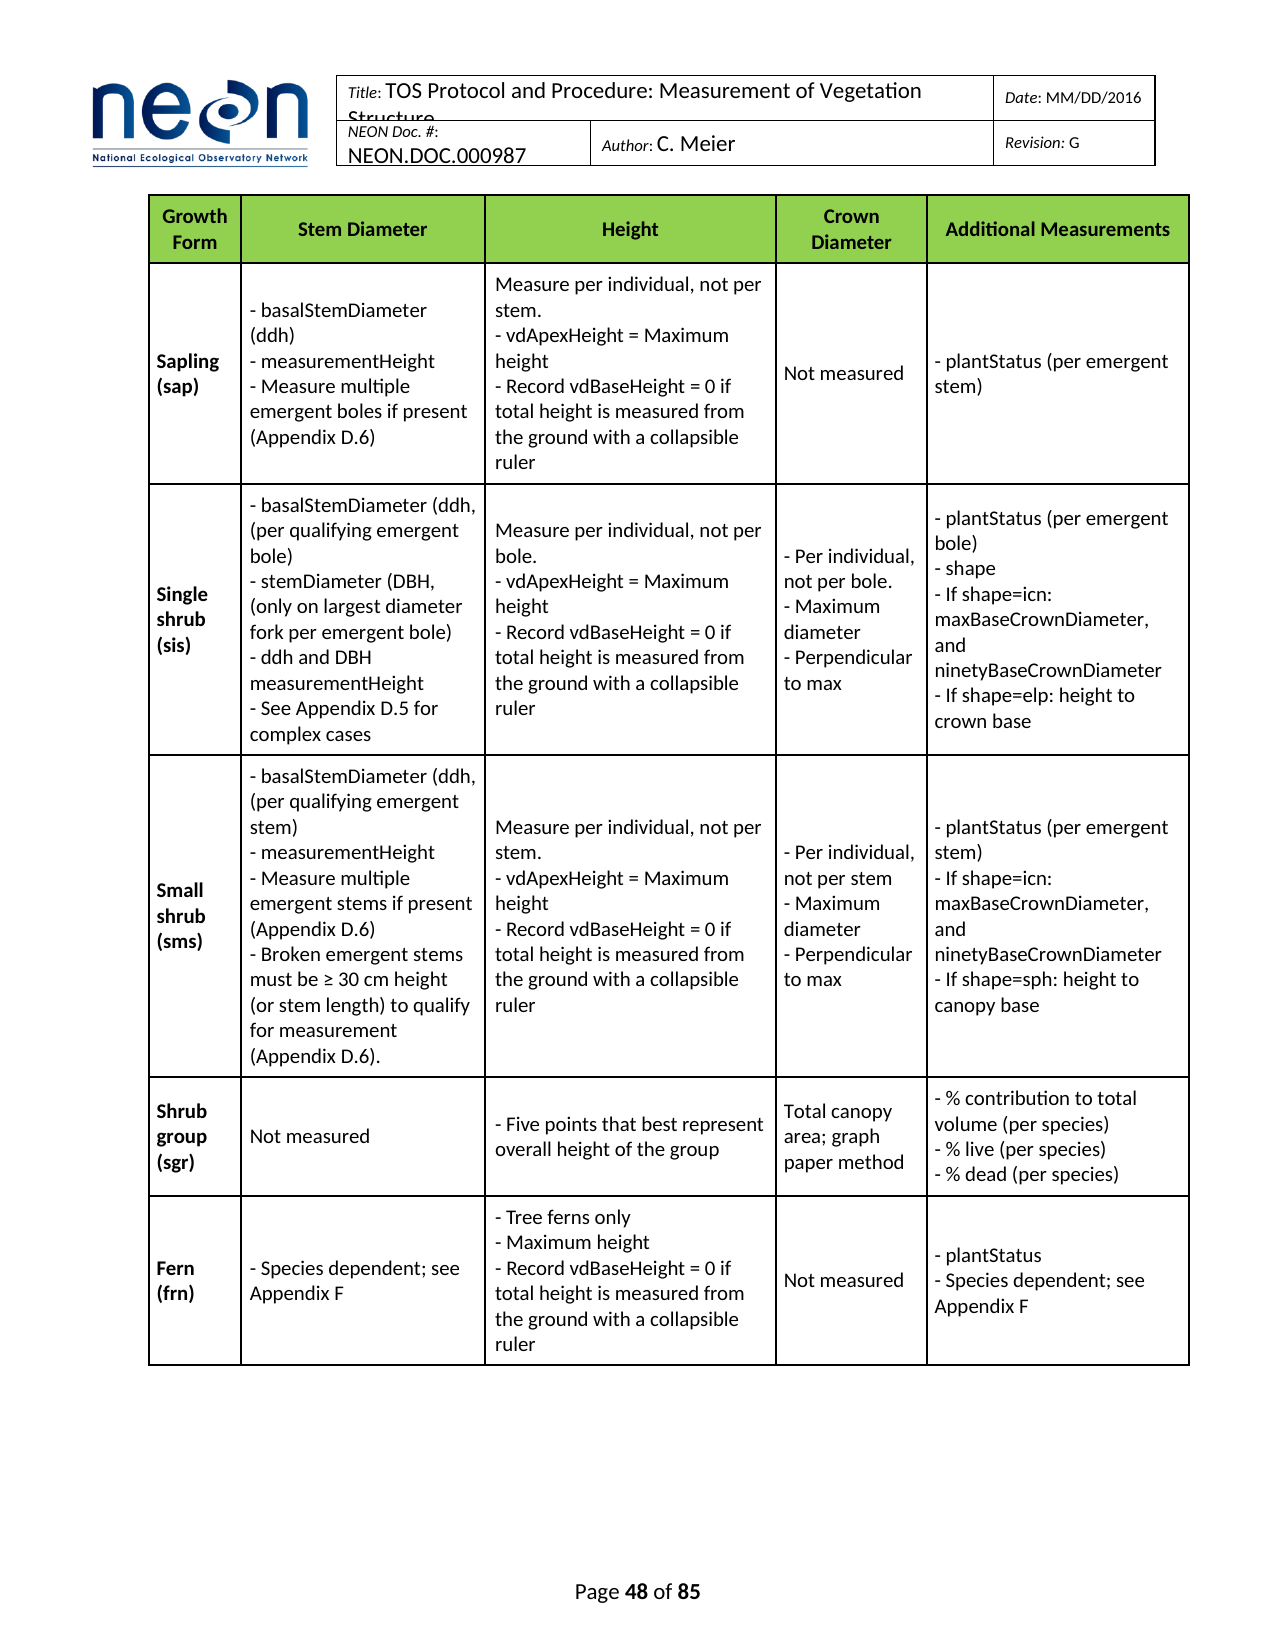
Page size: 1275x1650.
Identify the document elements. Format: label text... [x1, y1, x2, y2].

table_cell - plantStatus (per emergent bole) - shape - If shape=icn: maxBaseCrownDiameter, and ninetyBaseCrownDiameter - If shape=elp: height to crown base [928, 485, 1188, 754]
table_cell - Per individual, not per bole. - Maximum diameter - Perpendicular to max [777, 485, 926, 754]
table_header Stem Diameter [242, 196, 484, 262]
table_cell - basalStemDiameter (ddh, (per qualifying emergent bole) - stemDiameter (DBH, (only on largest diameter fork per emergent bole) - ddh and DBH measurementHeight - See Appendix D.5 for complex cases [242, 485, 484, 754]
table_cell Not measured [777, 264, 926, 482]
table_cell - plantStatus (per emergent stem) - If shape=icn: maxBaseCrownDiameter, and ninetyBaseCrownDiameter - If shape=sph: height to canopy base [928, 756, 1188, 1076]
picture [77, 61, 308, 179]
table_cell Shrub group (sgr) [150, 1078, 240, 1194]
table_cell - Species dependent; see Appendix F [242, 1197, 484, 1364]
table_cell Measure per individual, not per bole. - vdApexHeight = Maximum height - Record vdBaseHeight = 0 if total height is measured from the ground with a collapsible ruler [486, 485, 775, 754]
table_cell Fern (frn) [150, 1197, 240, 1364]
table_cell - basalStemDiameter (ddh, (per qualifying emergent stem) - measurementHeight - Measure multiple emergent stems if present (Appendix D.6) - Broken emergent stems must be ≥ 30 cm height (or stem length) to qualify for measurement (Appendix D.6). [242, 756, 484, 1076]
table_header Height [486, 196, 775, 262]
table_cell Measure per individual, not per stem. - vdApexHeight = Maximum height - Record vdBaseHeight = 0 if total height is measured from the ground with a collapsible ruler [486, 264, 775, 482]
table_cell - Five points that best represent overall height of the group [486, 1078, 775, 1194]
table_cell - basalStemDiameter (ddh) - measurementHeight - Measure multiple emergent boles if present (Appendix D.6) [242, 264, 484, 482]
table_cell Not measured [242, 1078, 484, 1194]
table_cell - Tree ferns only - Maximum height - Record vdBaseHeight = 0 if total height is measured from the ground with a collapsible ruler [486, 1197, 775, 1364]
table_cell - % contribution to total volume (per species) - % live (per species) - % dead (per species) [928, 1078, 1188, 1194]
table_cell Measure per individual, not per stem. - vdApexHeight = Maximum height - Record vdBaseHeight = 0 if total height is measured from the ground with a collapsible ruler [486, 756, 775, 1076]
table_cell - plantStatus - Species dependent; see Appendix F [928, 1197, 1188, 1364]
table_cell Small shrub (sms) [150, 756, 240, 1076]
table_header Additional Measurements [928, 196, 1188, 262]
table_cell Total canopy area; graph paper method [777, 1078, 926, 1194]
table_cell Not measured [777, 1197, 926, 1364]
table_cell - Per individual, not per stem - Maximum diameter - Perpendicular to max [777, 756, 926, 1076]
table_cell Single shrub (sis) [150, 485, 240, 754]
table_header Growth Form [150, 196, 240, 262]
table_cell Sapling (sap) [150, 264, 240, 482]
table_header Crown Diameter [777, 196, 926, 262]
table_cell - plantStatus (per emergent stem) [928, 264, 1188, 482]
